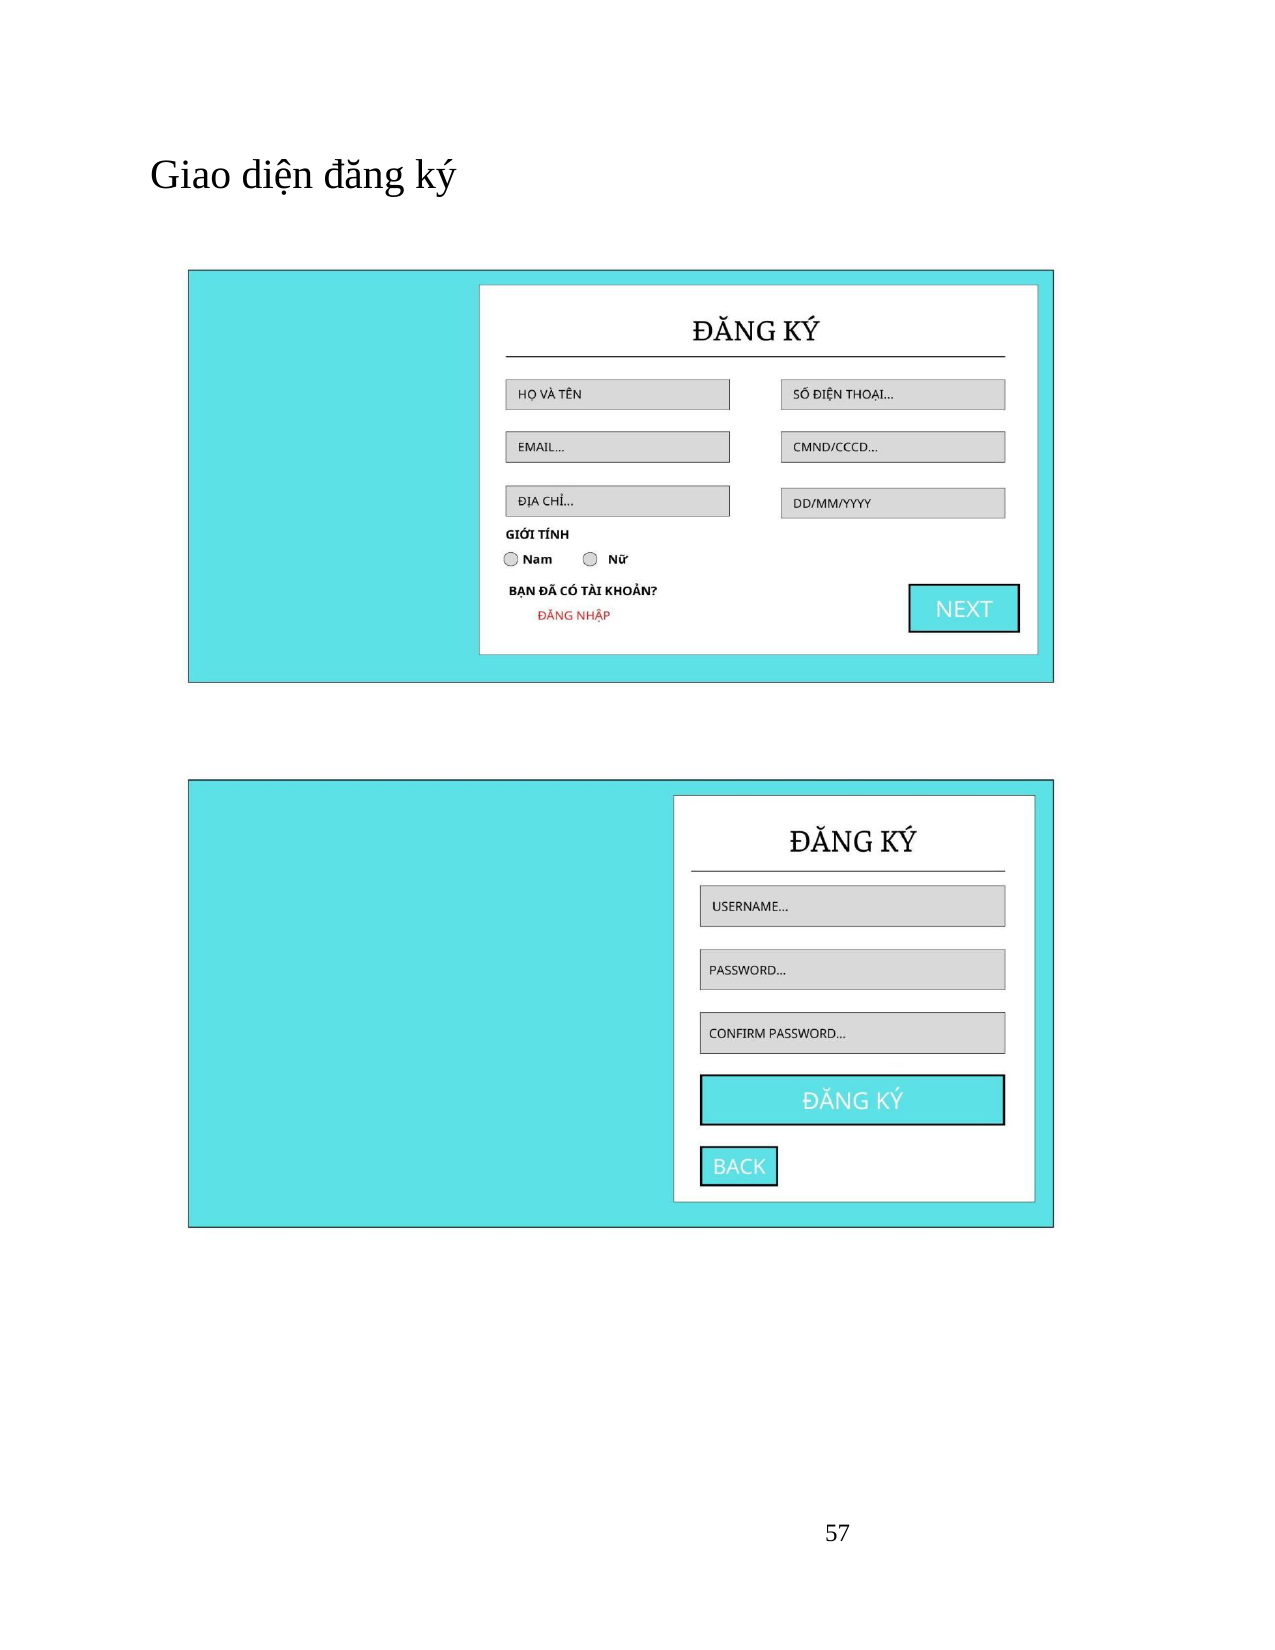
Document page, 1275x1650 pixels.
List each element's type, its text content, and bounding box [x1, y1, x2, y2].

picture [150, 725, 1090, 1255]
picture [150, 218, 1090, 721]
text Giao diện đăng ký [150, 150, 1125, 198]
